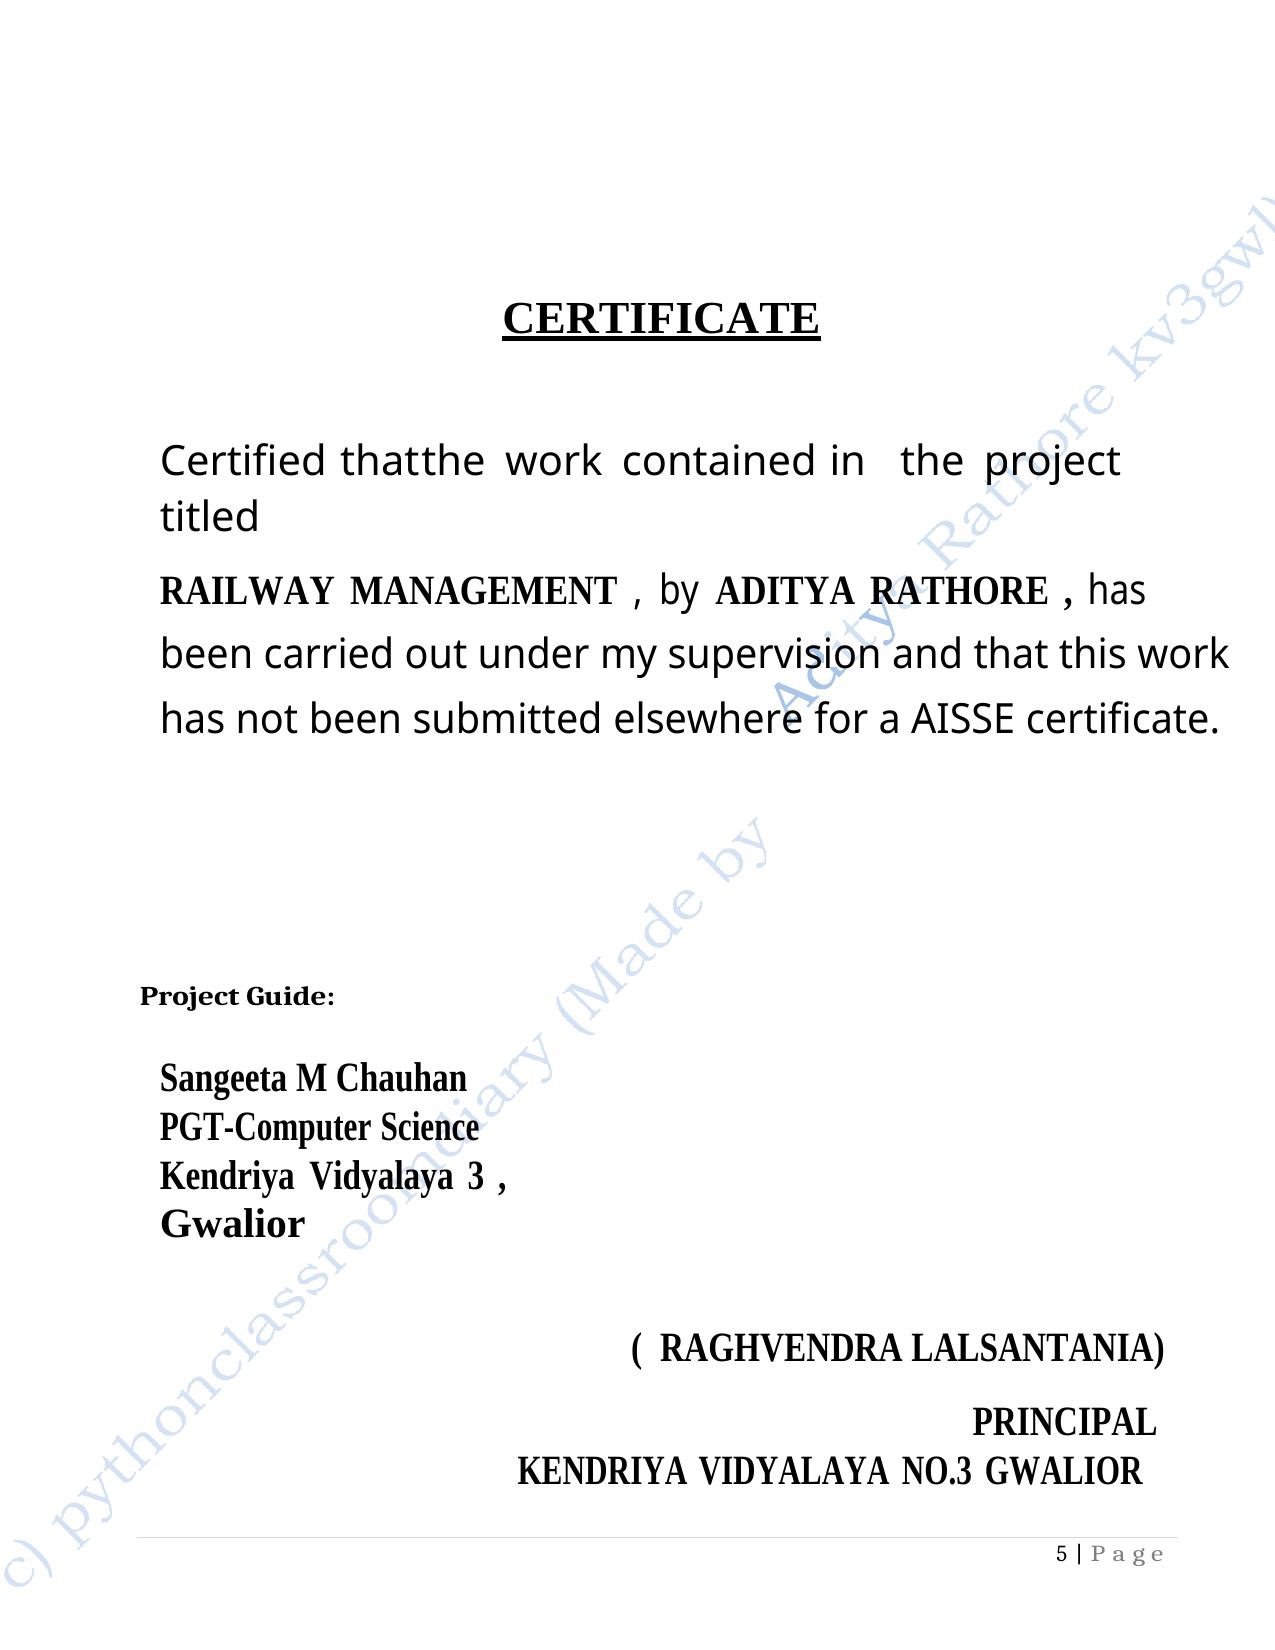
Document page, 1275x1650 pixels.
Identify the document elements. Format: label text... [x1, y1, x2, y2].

text RAILWAY MANAGEMENT , by ADITYA RATHORE , has [159, 560, 1233, 617]
text Project Guide: [139, 981, 1233, 1012]
picture [4, 816, 767, 1587]
subtitle been carried out under my supervision and that this work has not been submitted elsewhere for a AISSE certificate. [159, 624, 1233, 746]
text Sangeeta M Chauhan PGT-Computer Science Kendriya Vidyalaya 3 , [159, 1052, 508, 1198]
text PRINCIPAL KENDRIYA VIDYALAYA NO.3 GWALIOR [517, 1396, 1233, 1493]
text ( RAGHVENDRA LALSANTANIA) [631, 1322, 1233, 1370]
text Gwalior [159, 1200, 1233, 1247]
text CERTIFICATE [165, 291, 1157, 343]
picture [824, 619, 877, 624]
picture [917, 197, 1275, 571]
subtitle Certified that the work contained in the project titled [159, 430, 1233, 544]
